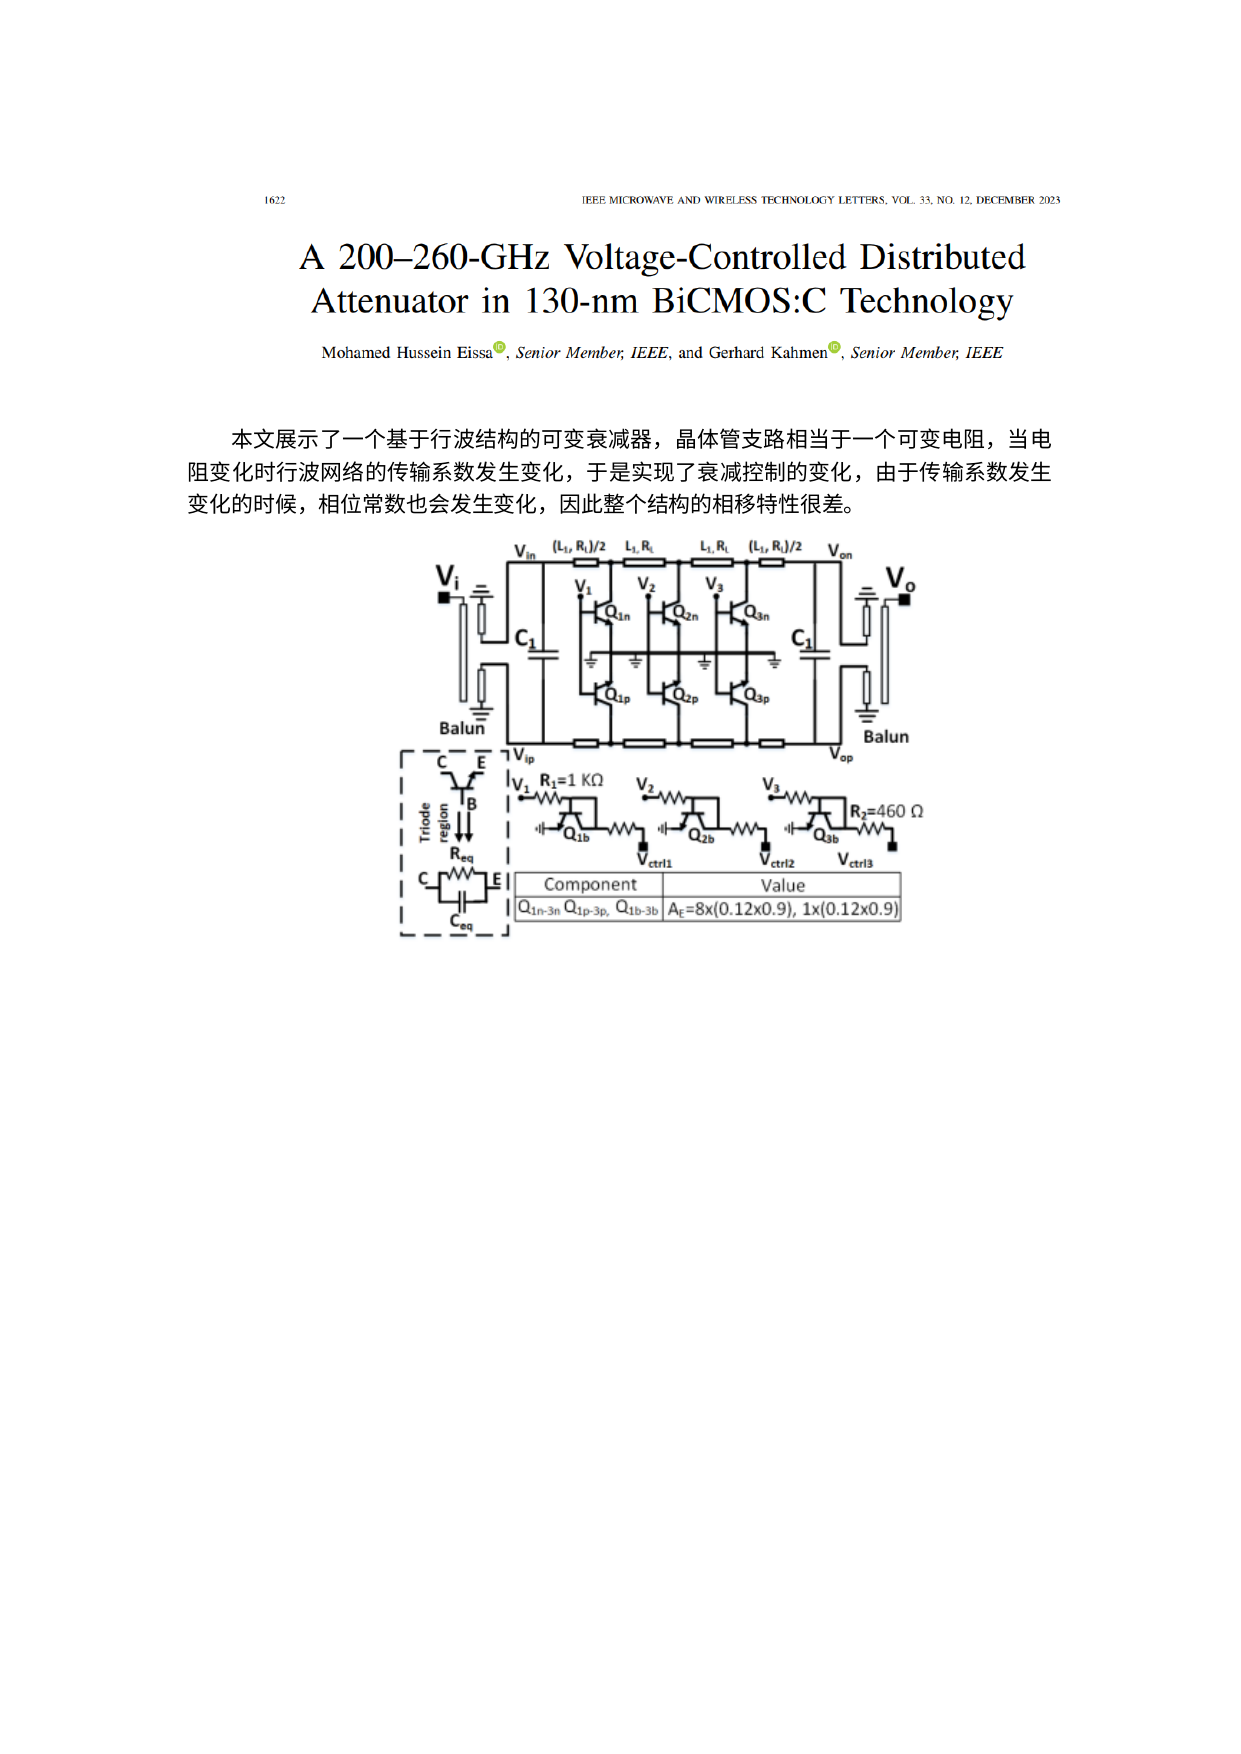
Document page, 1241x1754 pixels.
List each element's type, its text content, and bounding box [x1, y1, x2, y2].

text 本文展示了一个基于行波结构的可变衰减器，晶体管支路相当于一个可变电阻，当电阻变化时行波网络的传输系数发生变化，于是实现了衰减控制的变化，由于传输系数发生变化的时候，相位常数也会发生变化，因此整个结构的相移特性很差。 [187, 422, 1053, 519]
picture [231, 519, 1097, 944]
picture [231, 162, 1097, 397]
